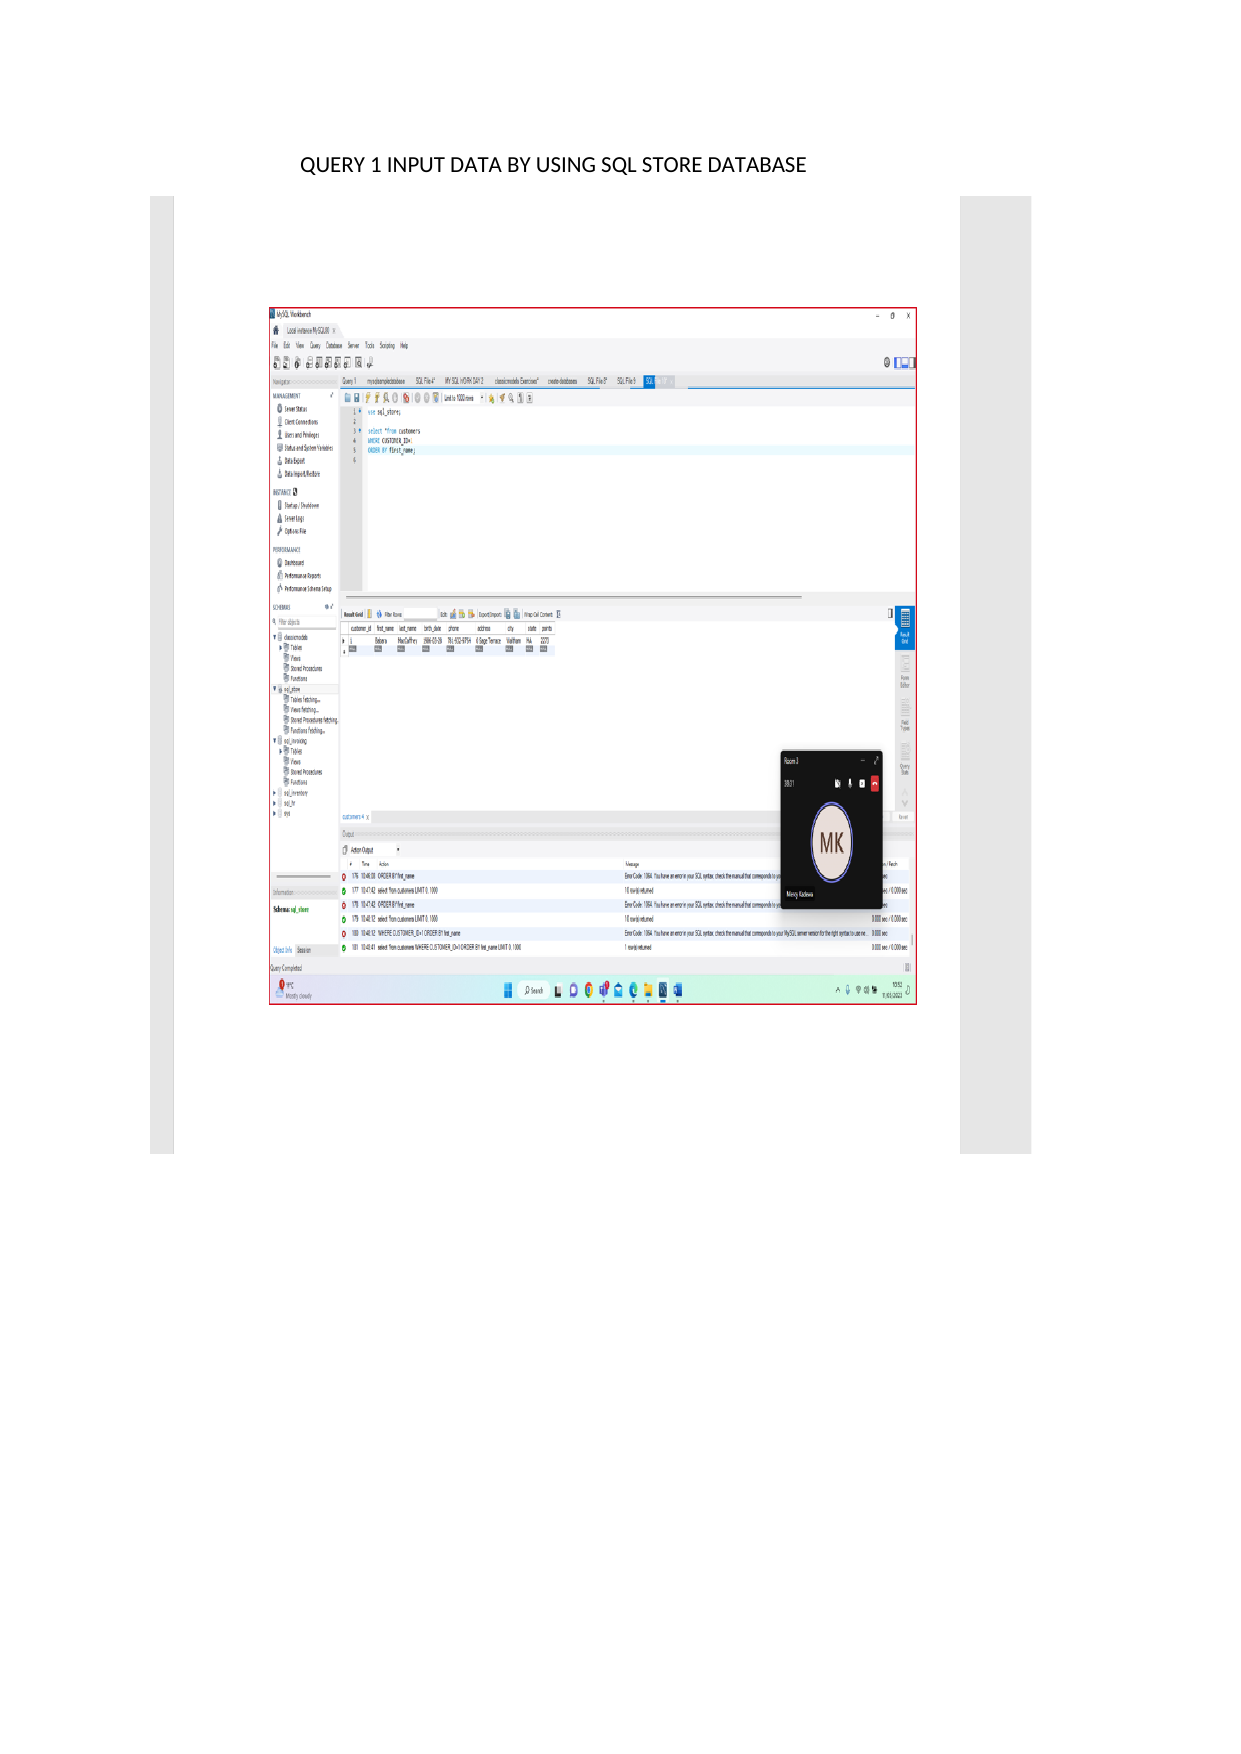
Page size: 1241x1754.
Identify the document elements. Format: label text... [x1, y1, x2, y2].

picture [150, 196, 1032, 1154]
text QUERY 1 INPUT DATA BY USING SQL STORE DATABASE [150, 150, 1090, 178]
